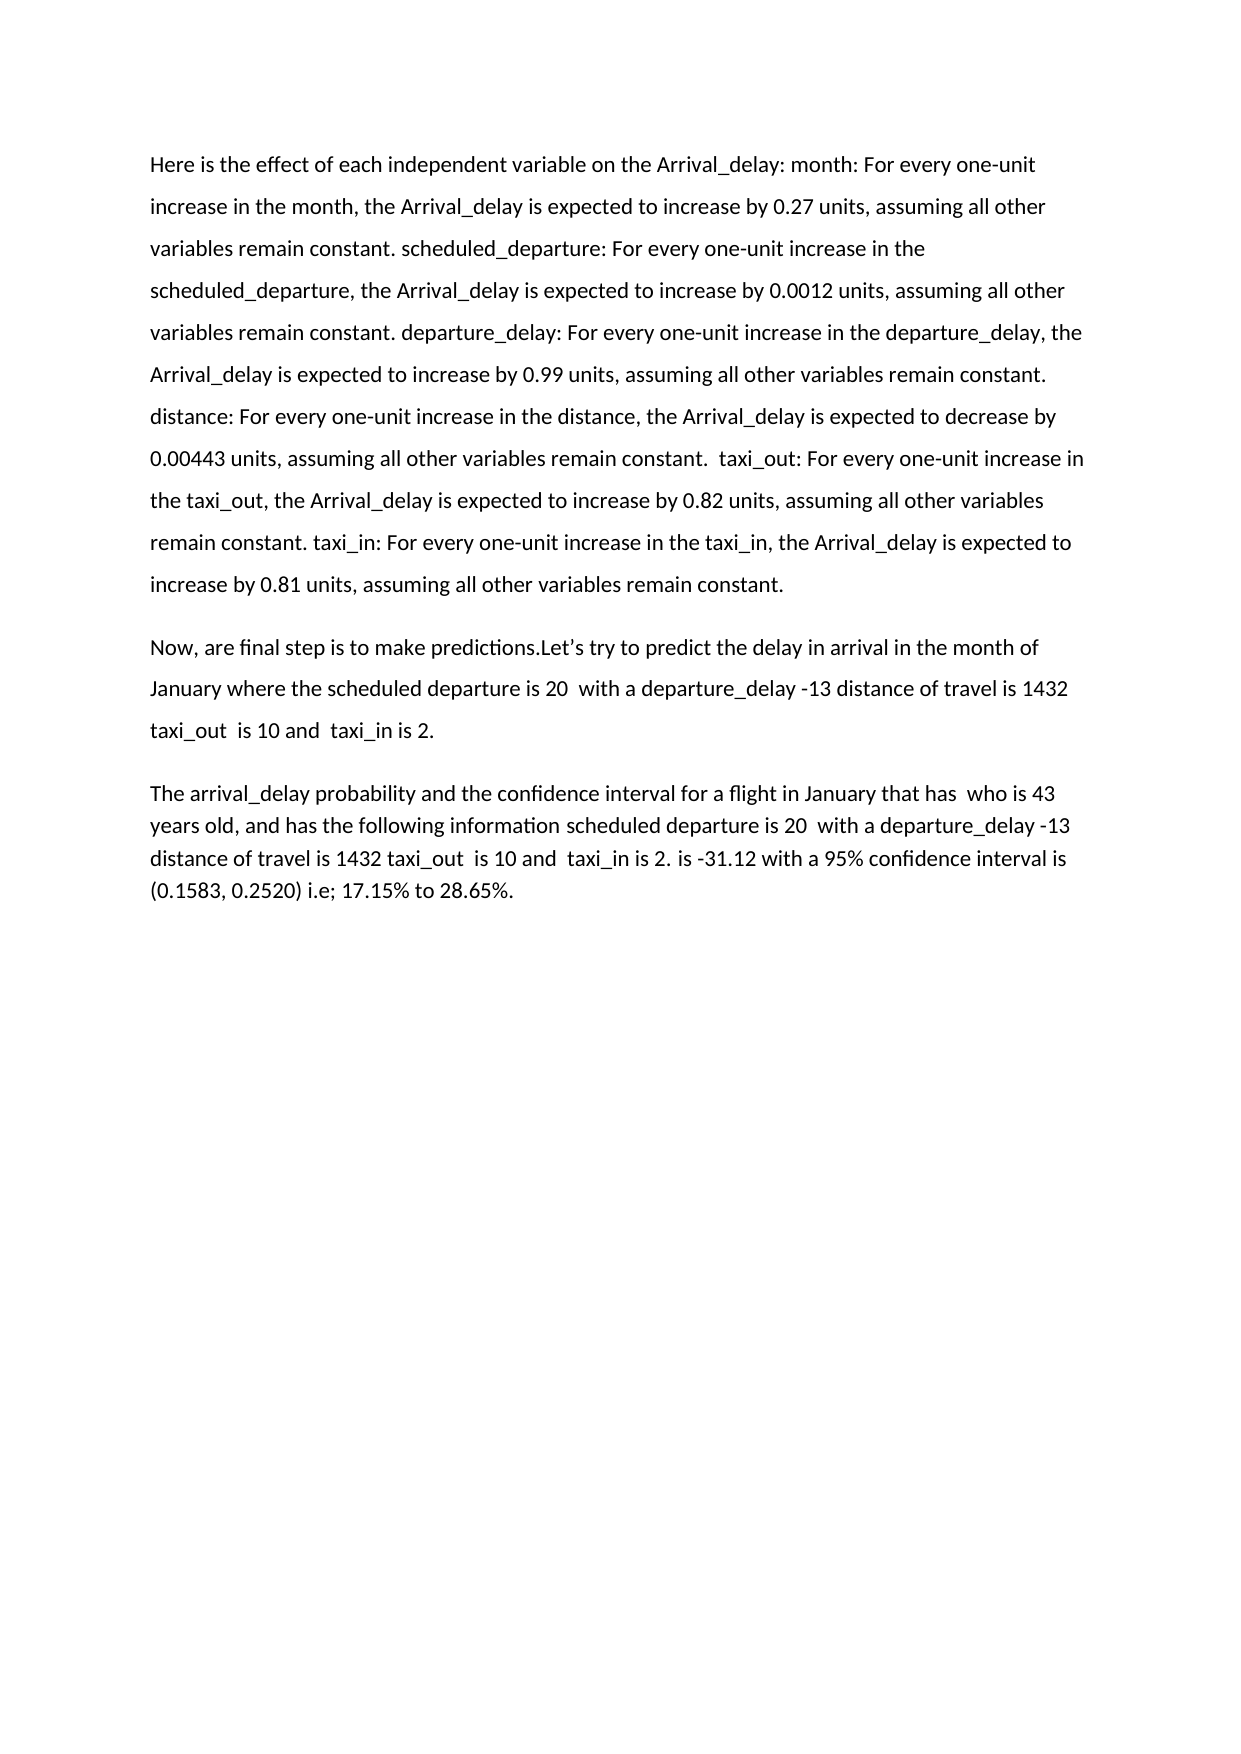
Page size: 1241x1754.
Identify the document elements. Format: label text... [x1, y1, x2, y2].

text The arrival_delay probability and the confidence interval for a flight in January that has who is 43 years old, and has the following information scheduled departure is 20 with a departure_delay -13 distance of travel is 1432 taxi_out is 10 and taxi_in is 2. is -31.12 with a 95% confidence interval is (0.1583, 0.2520) i.e; 17.15% to 28.65%. [150, 779, 1090, 904]
text Now, are final step is to make predictions.Let’s try to predict the delay in arrival in the month of January where the scheduled departure is 20 with a departure_delay -13 distance of travel is 1432 taxi_out is 10 and taxi_in is 2. [150, 633, 1090, 744]
text Here is the effect of each independent variable on the Arrival_delay: month: For every one-unit increase in the month, the Arrival_delay is expected to increase by 0.27 units, assuming all other variables remain constant. scheduled_departure: For every one-unit increase in the scheduled_departure, the Arrival_delay is expected to increase by 0.0012 units, assuming all other variables remain constant. departure_delay: For every one-unit increase in the departure_delay, the Arrival_delay is expected to increase by 0.99 units, assuming all other variables remain constant. distance: For every one-unit increase in the distance, the Arrival_delay is expected to decrease by 0.00443 units, assuming all other variables remain constant. taxi_out: For every one-unit increase in the taxi_out, the Arrival_delay is expected to increase by 0.82 units, assuming all other variables remain constant. taxi_in: For every one-unit increase in the taxi_in, the Arrival_delay is expected to increase by 0.81 units, assuming all other variables remain constant. [150, 150, 1090, 598]
